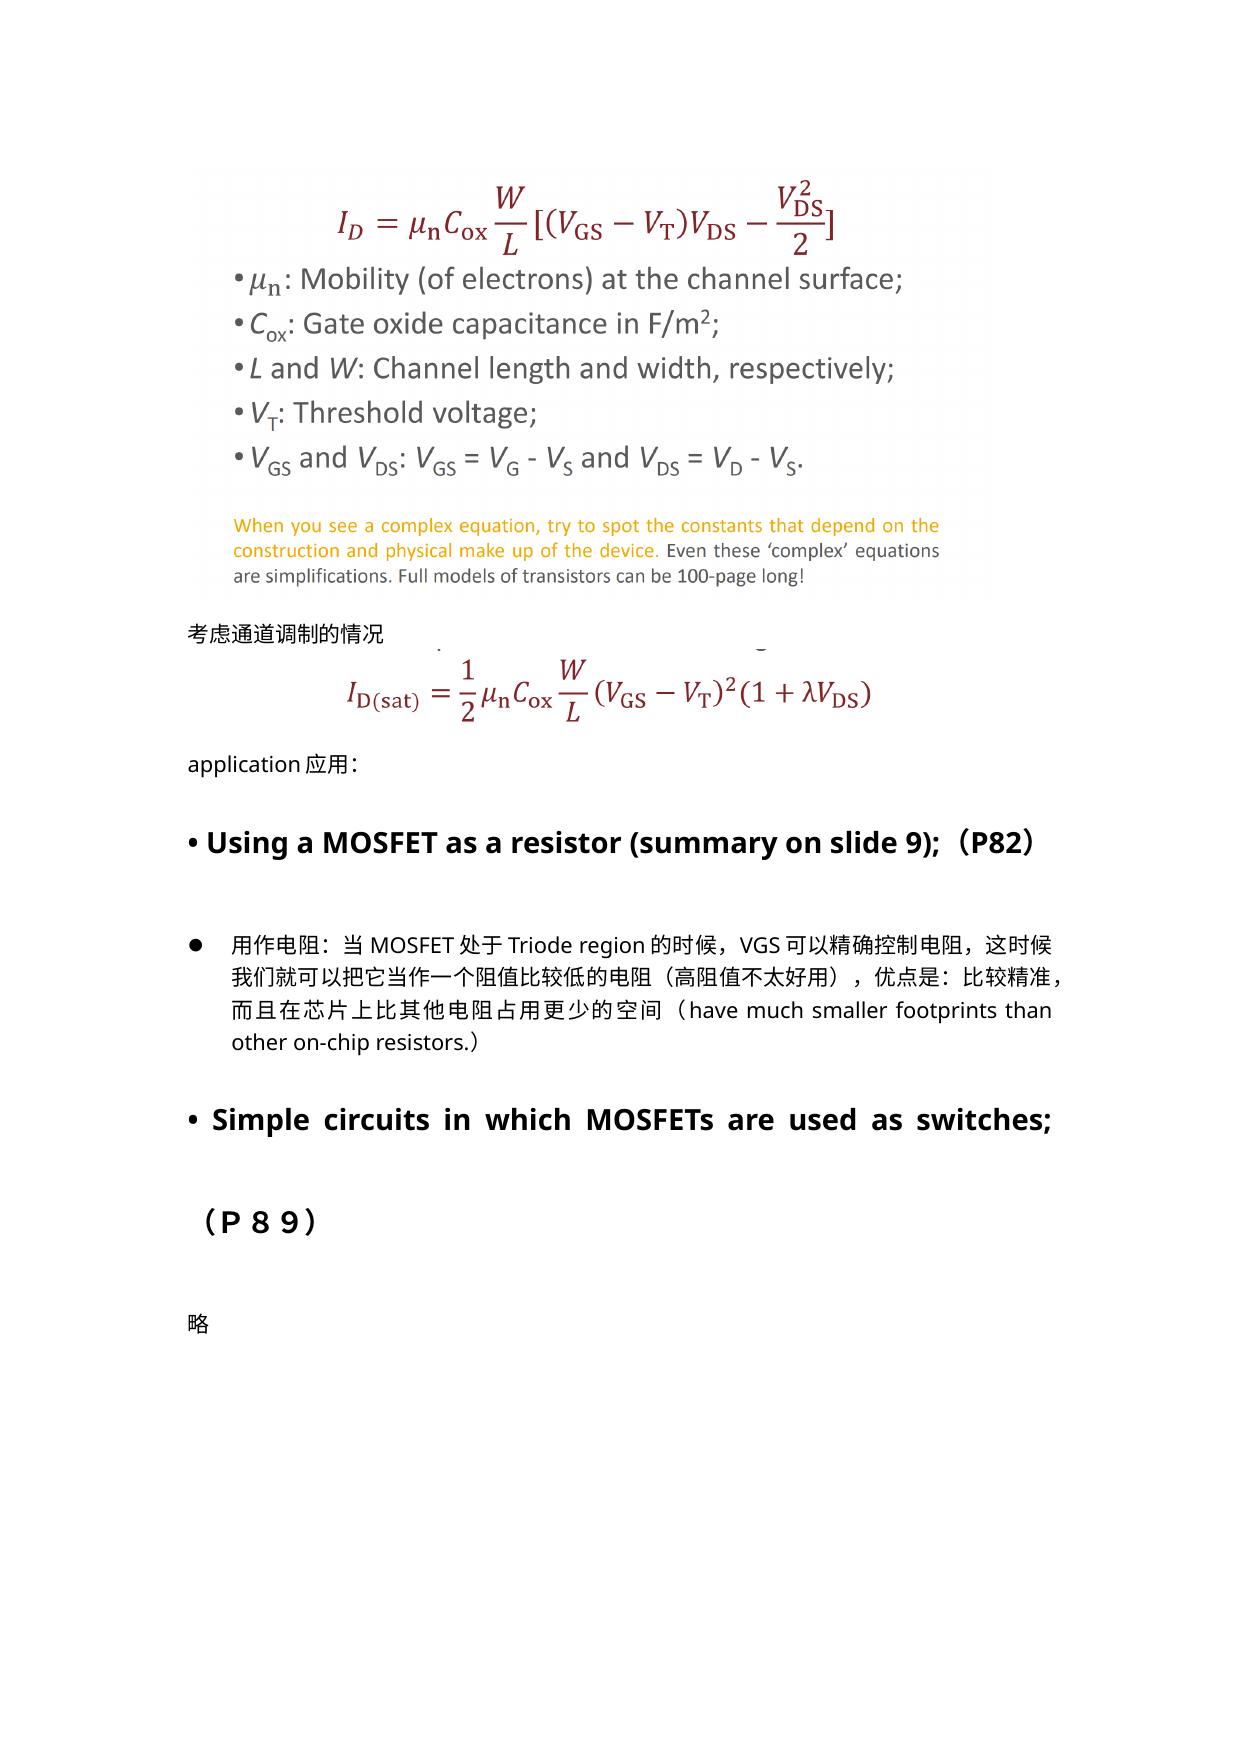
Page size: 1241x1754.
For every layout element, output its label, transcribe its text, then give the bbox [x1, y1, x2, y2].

text 考虑通道调制的情况 [187, 617, 1053, 649]
list 用作电阻：当MOSFET处于Triode region的时候，VGS可以精确控制电阻，这时候我们就可以把它当作一个阻值比较低的电阻（高阻值不太好用），优点是：比较精准，而且在芯片上比其他电阻占用更少的空间（have much smaller footprints than other on-chip resistors.） [187, 927, 1053, 1057]
text 略 [187, 1307, 1053, 1339]
picture [187, 649, 1053, 738]
picture [187, 162, 992, 605]
subtitle • Using a MOSFET as a resistor (summary on slide 9);（P82） [187, 809, 1053, 874]
subtitle • Simple circuits in which MOSFETs are used as switches;（Ｐ８９） [187, 1087, 1053, 1253]
text application应用： [187, 747, 1053, 779]
